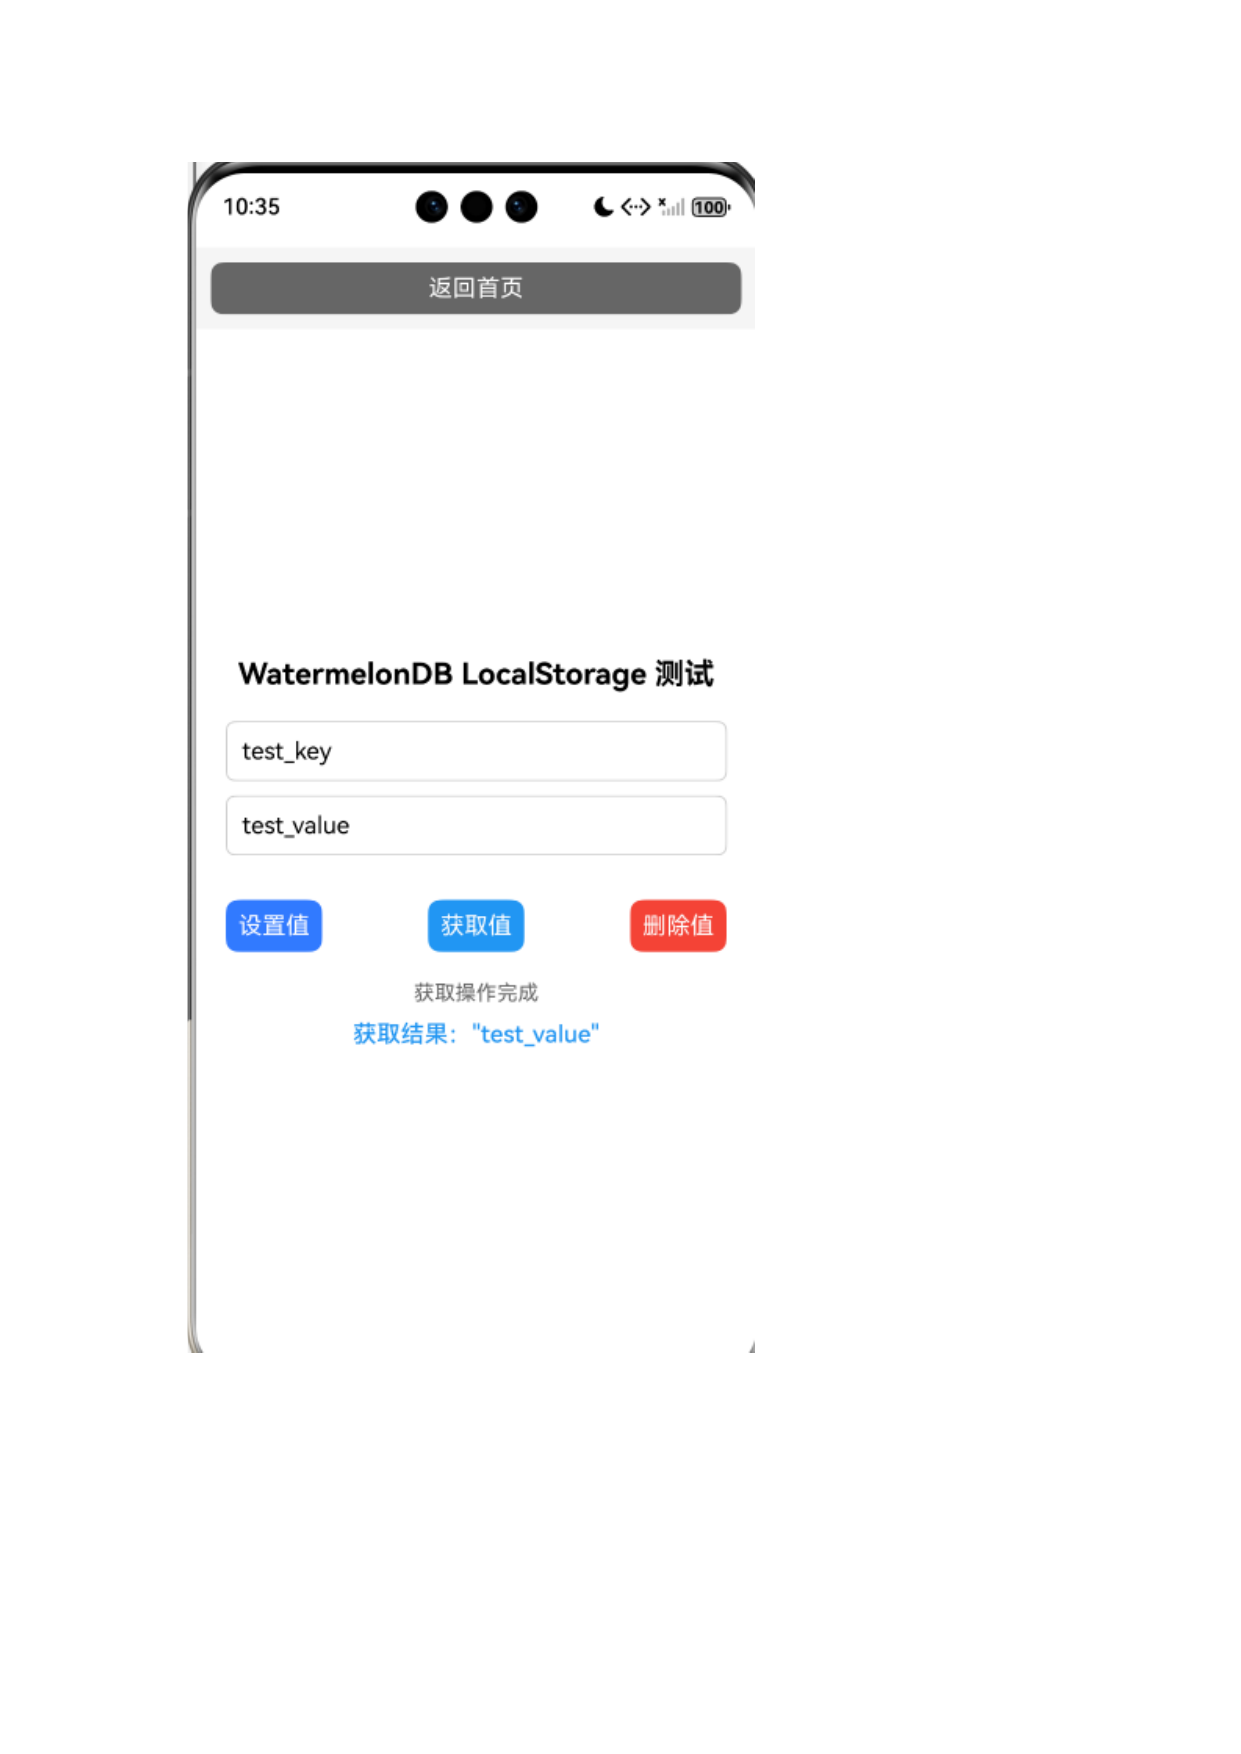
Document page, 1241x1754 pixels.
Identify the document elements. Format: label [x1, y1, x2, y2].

picture [187, 162, 755, 1353]
